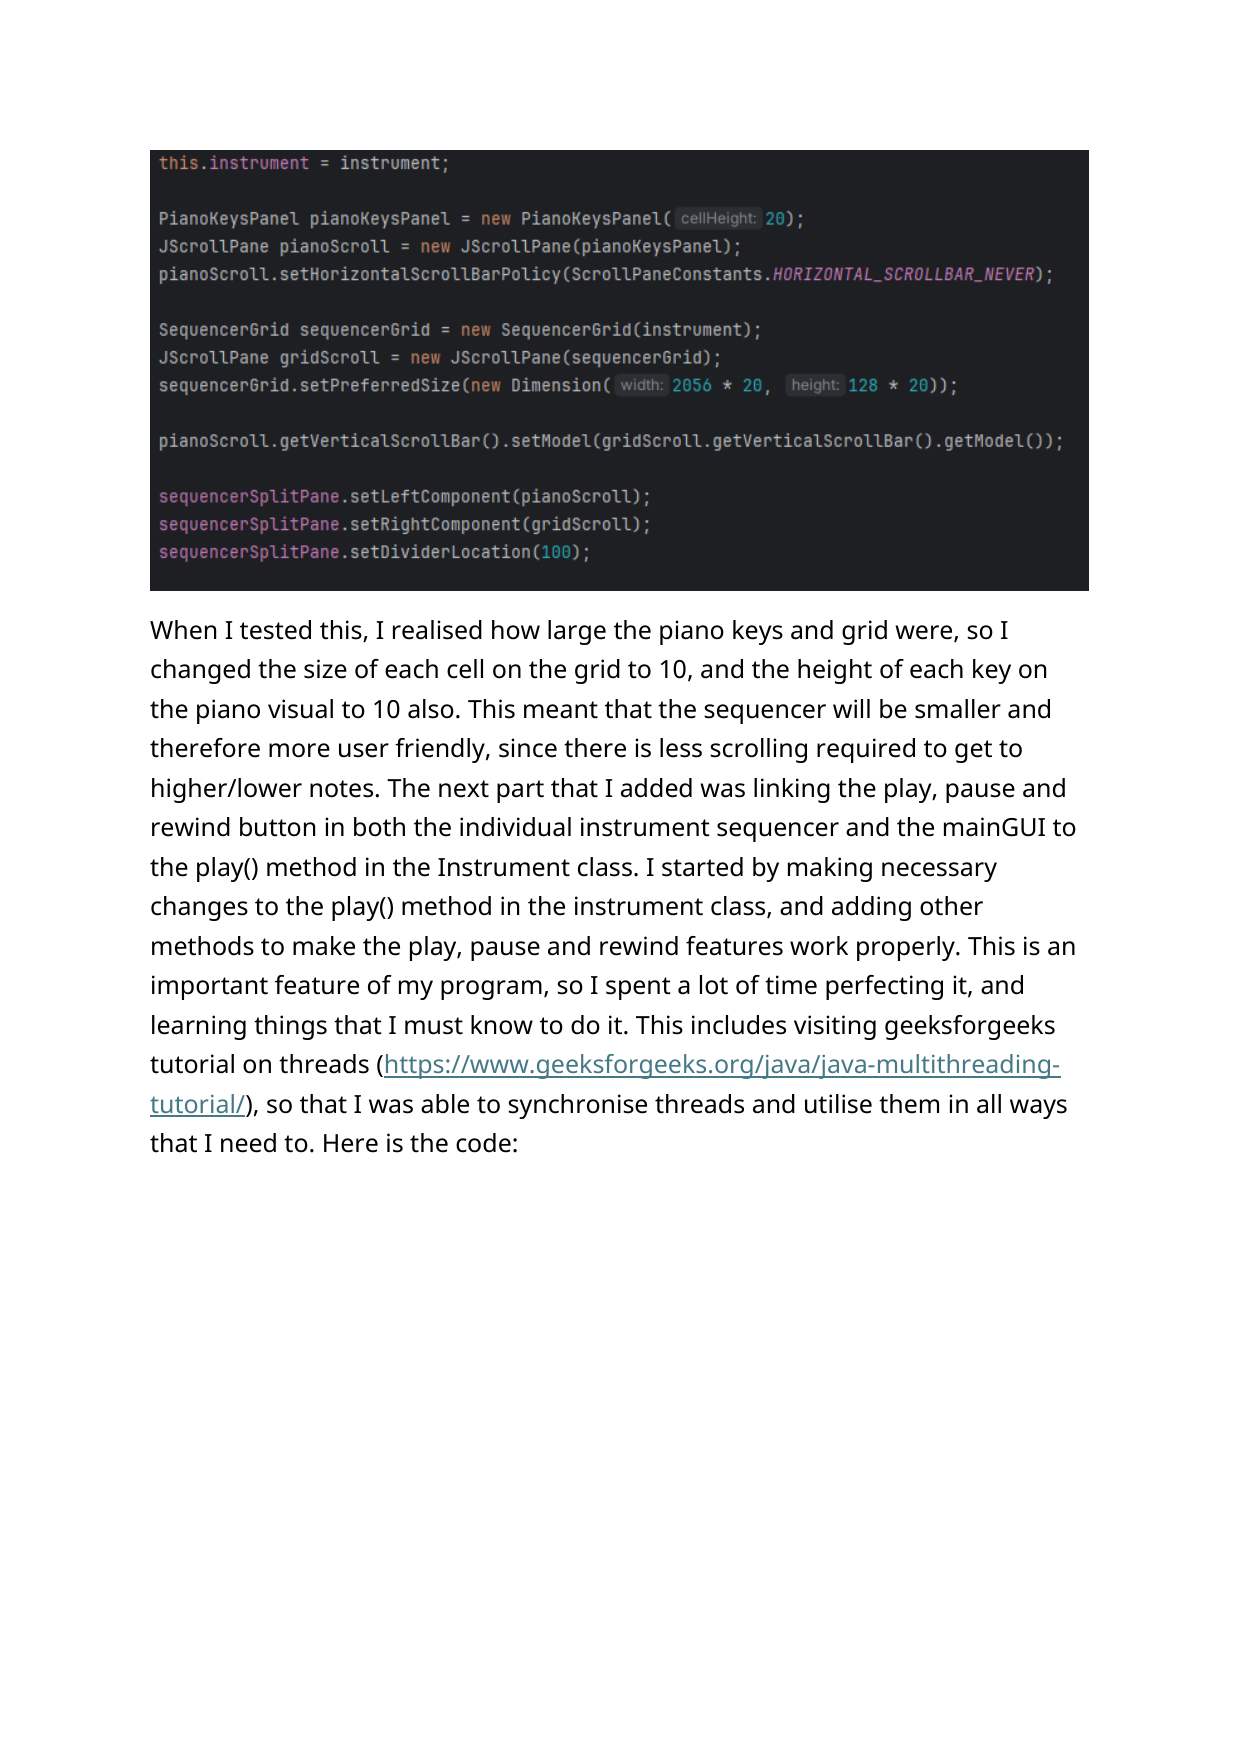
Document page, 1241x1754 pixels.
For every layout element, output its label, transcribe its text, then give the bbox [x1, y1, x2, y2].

text When I tested this, I realised how large the piano keys and grid were, so I changed the size of each cell on the grid to 10, and the height of each key on the piano visual to 10 also. This meant that the sequencer will be smaller and therefore more user friendly, since there is less scrolling required to get to higher/lower notes. The next part that I added was linking the play, pause and rewind button in both the individual instrument sequencer and the mainGUI to the play() method in the Instrument class. I started by making necessary changes to the play() method in the instrument class, and adding other methods to make the play, pause and rewind features work properly. This is an important feature of my program, so I spent a lot of time perfecting it, and learning things that I must know to do it. This includes visiting geeksforgeeks tutorial on threads (https://www.geeksforgeeks.org/java/java-multithreading-tutorial/), so that I was able to synchronise threads and utilise them in all ways that I need to. Here is the code: [150, 613, 1090, 1160]
picture [150, 150, 1089, 591]
